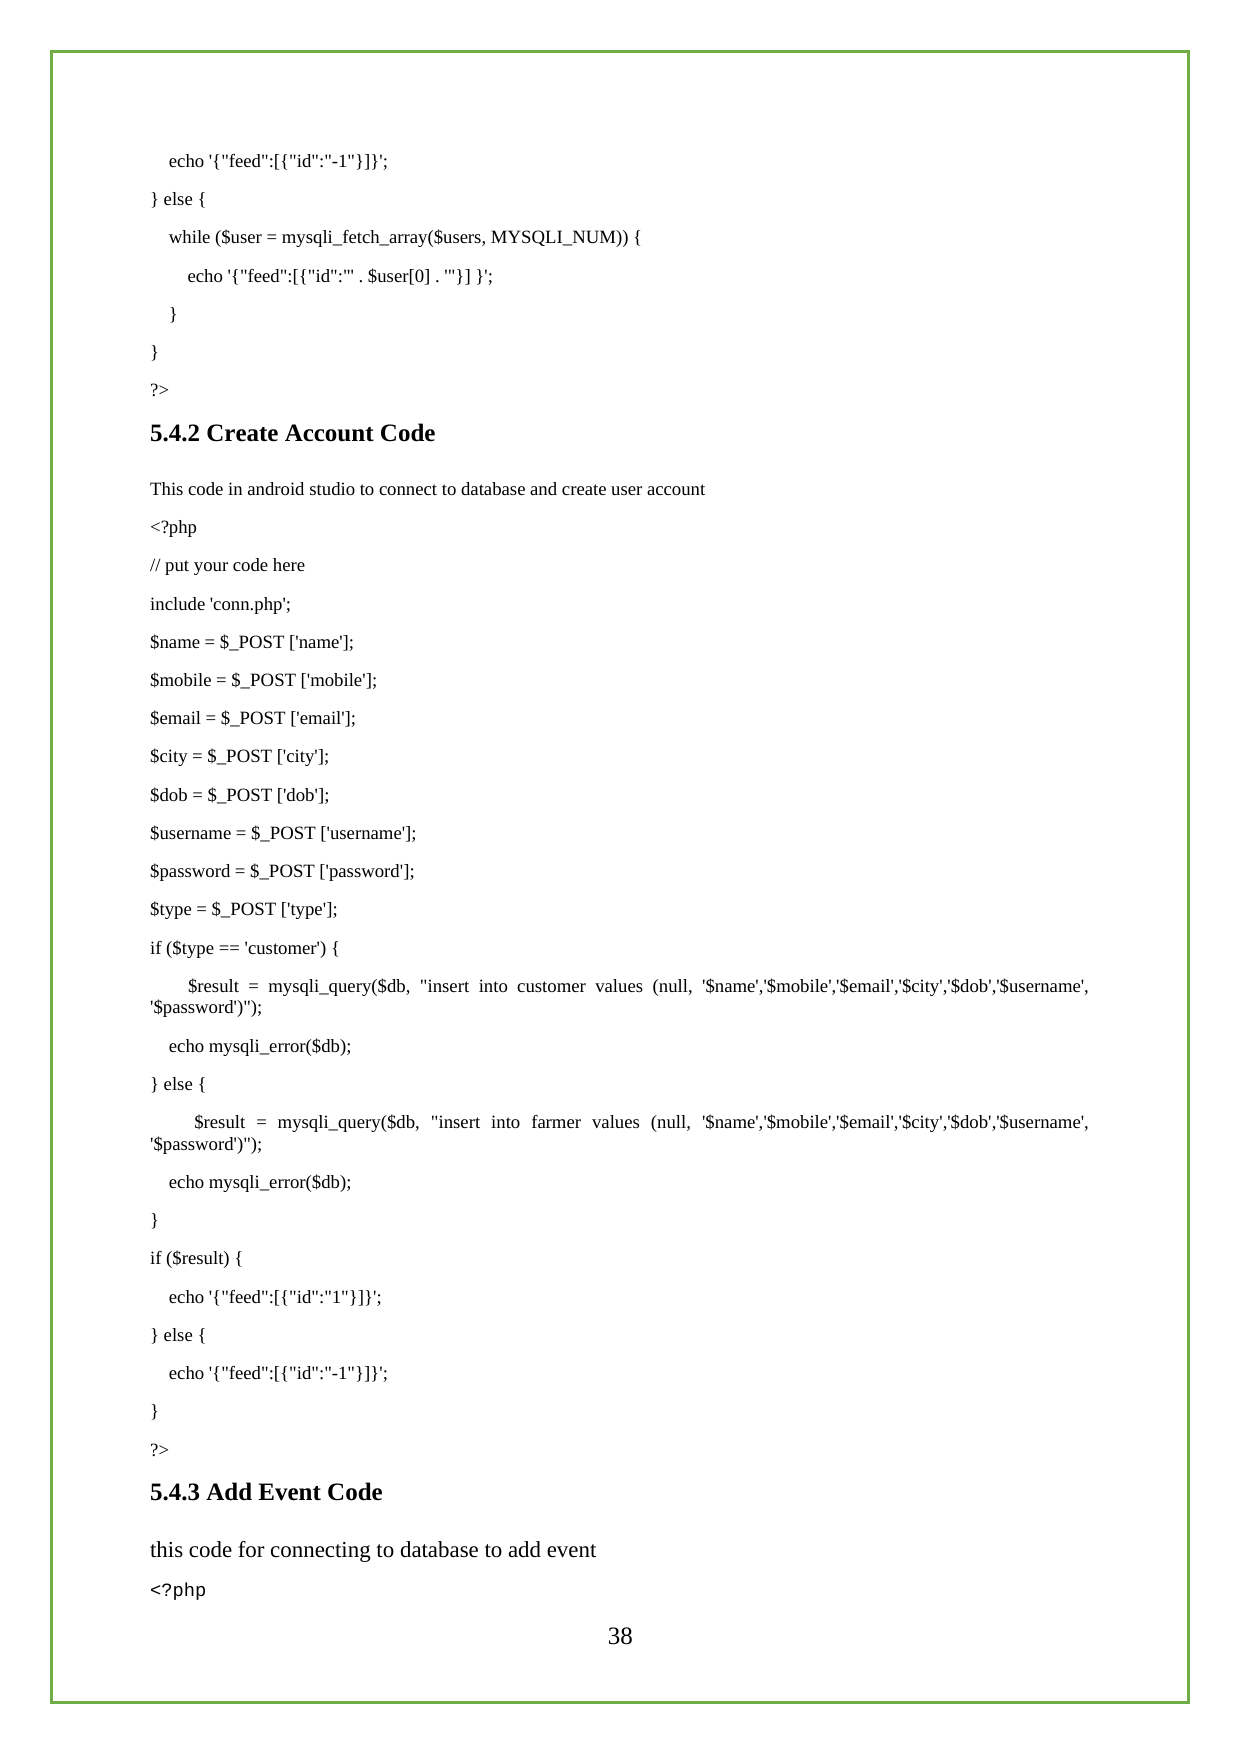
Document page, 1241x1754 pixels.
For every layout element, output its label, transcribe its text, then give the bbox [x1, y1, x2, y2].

text echo '{"feed":[{"id":"1"}]}'; [150, 1286, 1090, 1307]
text } [150, 303, 1090, 324]
text This code in android studio to connect to database and create user account [150, 477, 1090, 499]
text ﻿<?php [150, 516, 1090, 538]
text this code for connecting to database to add event [150, 1536, 1090, 1563]
subtitle Add Event Code [150, 1477, 1090, 1505]
text $username = $_POST ['username']; [150, 822, 1090, 843]
text if ($type == 'customer') { [150, 937, 1090, 958]
text $city = $_POST ['city']; [150, 745, 1090, 767]
text } [150, 1209, 1090, 1231]
text $name = $_POST ['name']; [150, 631, 1090, 652]
text $result = mysqli_query($db, "insert into farmer values (null, '$name','$mobile','$email','$city','$dob','$username', '$password')"); [150, 1111, 1090, 1154]
text } else { [150, 188, 1090, 210]
text ﻿<?php [150, 1579, 1090, 1602]
text while ($user = mysqli_fetch_array($users, MYSQLI_NUM)) { [150, 226, 1090, 248]
text if ($result) { [150, 1247, 1090, 1269]
text // put your code here [150, 554, 1090, 576]
text $email = $_POST ['email']; [150, 707, 1090, 729]
text $mobile = $_POST ['mobile']; [150, 669, 1090, 691]
text } else { [150, 1324, 1090, 1345]
text $type = $_POST ['type']; [150, 898, 1090, 920]
text include 'conn.php'; [150, 592, 1090, 614]
text } else { [150, 1073, 1090, 1094]
text $password = $_POST ['password']; [150, 860, 1090, 882]
text } [150, 341, 1090, 363]
text } [150, 1400, 1090, 1422]
text ?> [150, 379, 1090, 401]
text echo mysqli_error($db); [150, 1171, 1090, 1192]
text $dob = $_POST ['dob']; [150, 784, 1090, 805]
subtitle Create Account Code [150, 418, 1090, 446]
text echo '{"feed":[{"id":"' . $user[0] . '"}] }'; [150, 265, 1090, 286]
text echo '{"feed":[{"id":"-1"}]}'; [150, 1362, 1090, 1383]
text ?> [150, 1438, 1090, 1460]
text $result = mysqli_query($db, "insert into customer values (null, '$name','$mobile','$email','$city','$dob','$username', '$password')"); [150, 975, 1090, 1018]
text echo '{"feed":[{"id":"-1"}]}'; [150, 150, 1090, 172]
text echo mysqli_error($db); [150, 1034, 1090, 1056]
